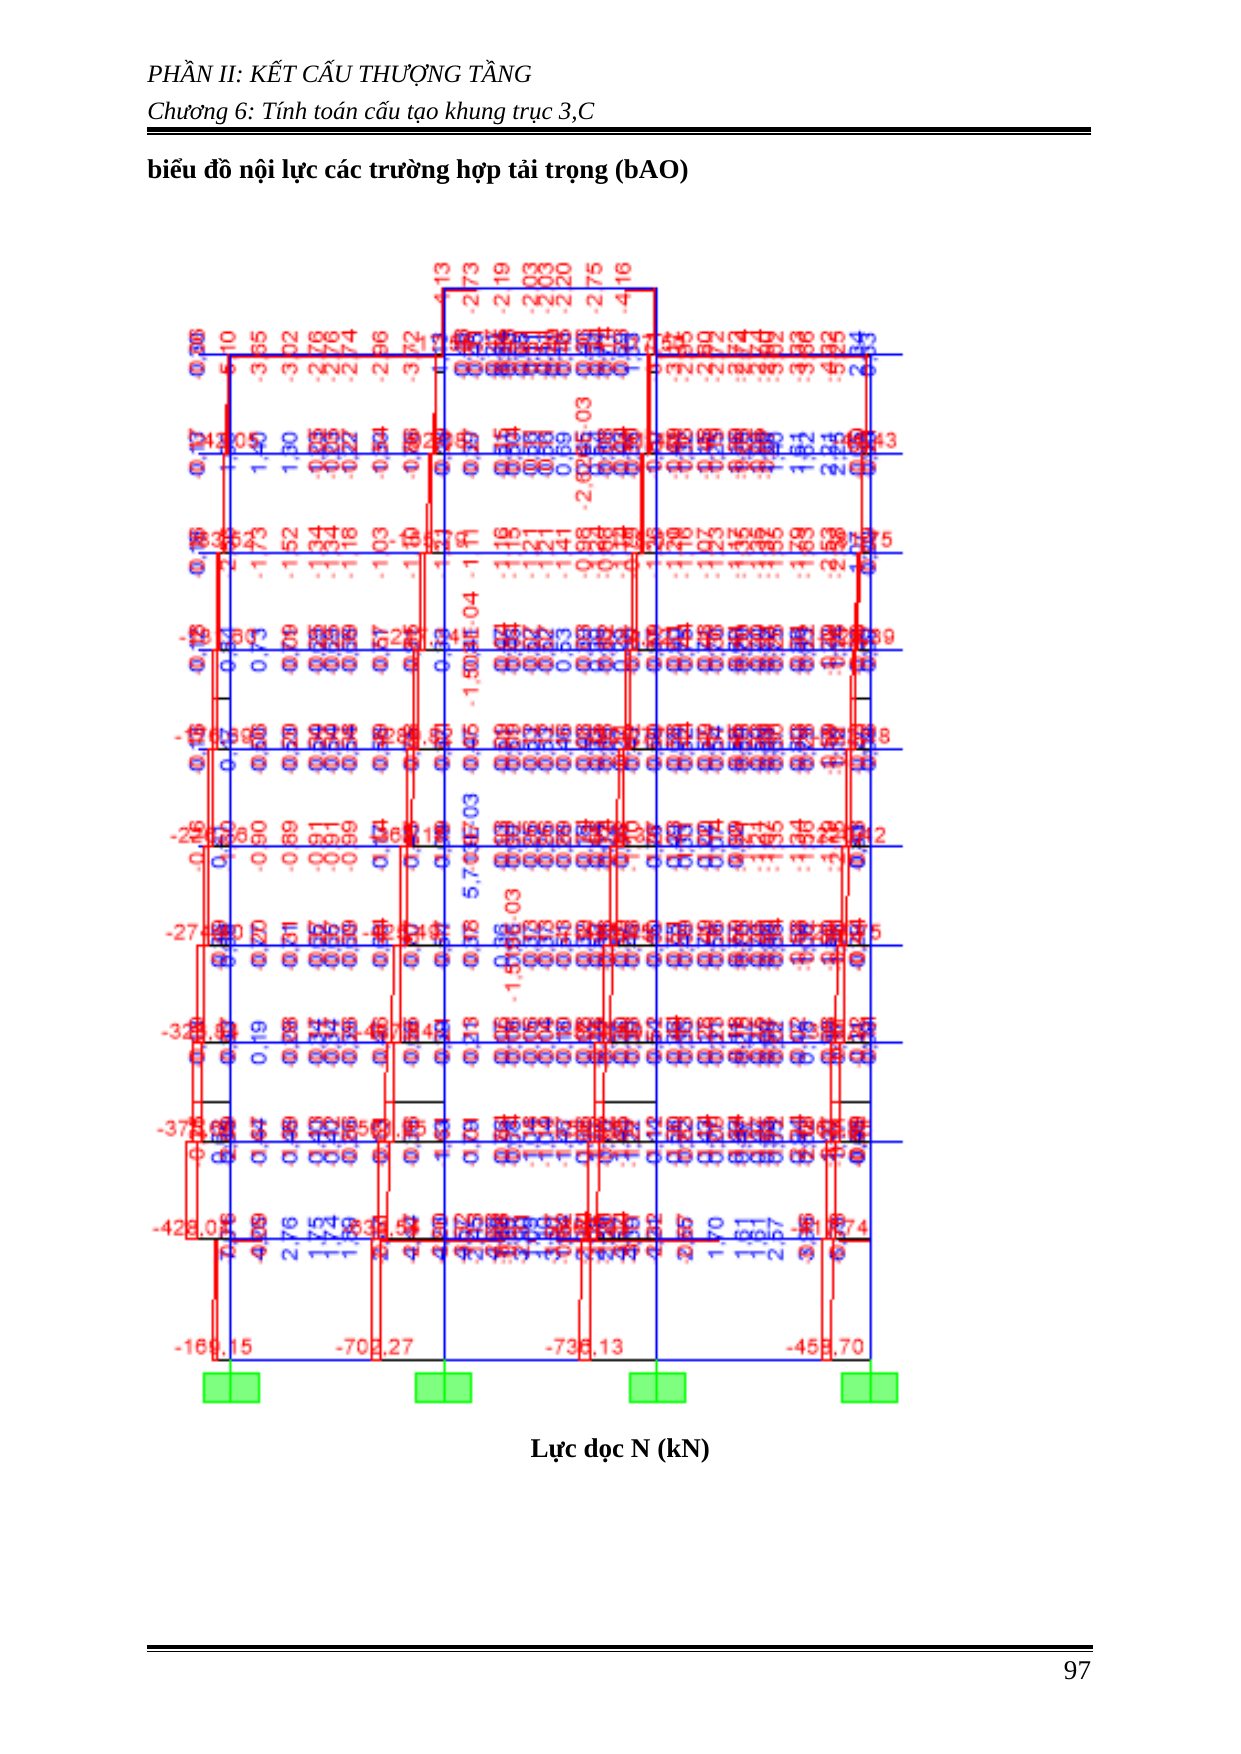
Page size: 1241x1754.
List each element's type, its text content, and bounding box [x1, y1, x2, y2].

text Lực dọc N (kN) [147, 1432, 1093, 1463]
picture [147, 246, 921, 1417]
text biểu đồ nội lực các trường hợp tải trọng (bAO) [147, 153, 1093, 184]
